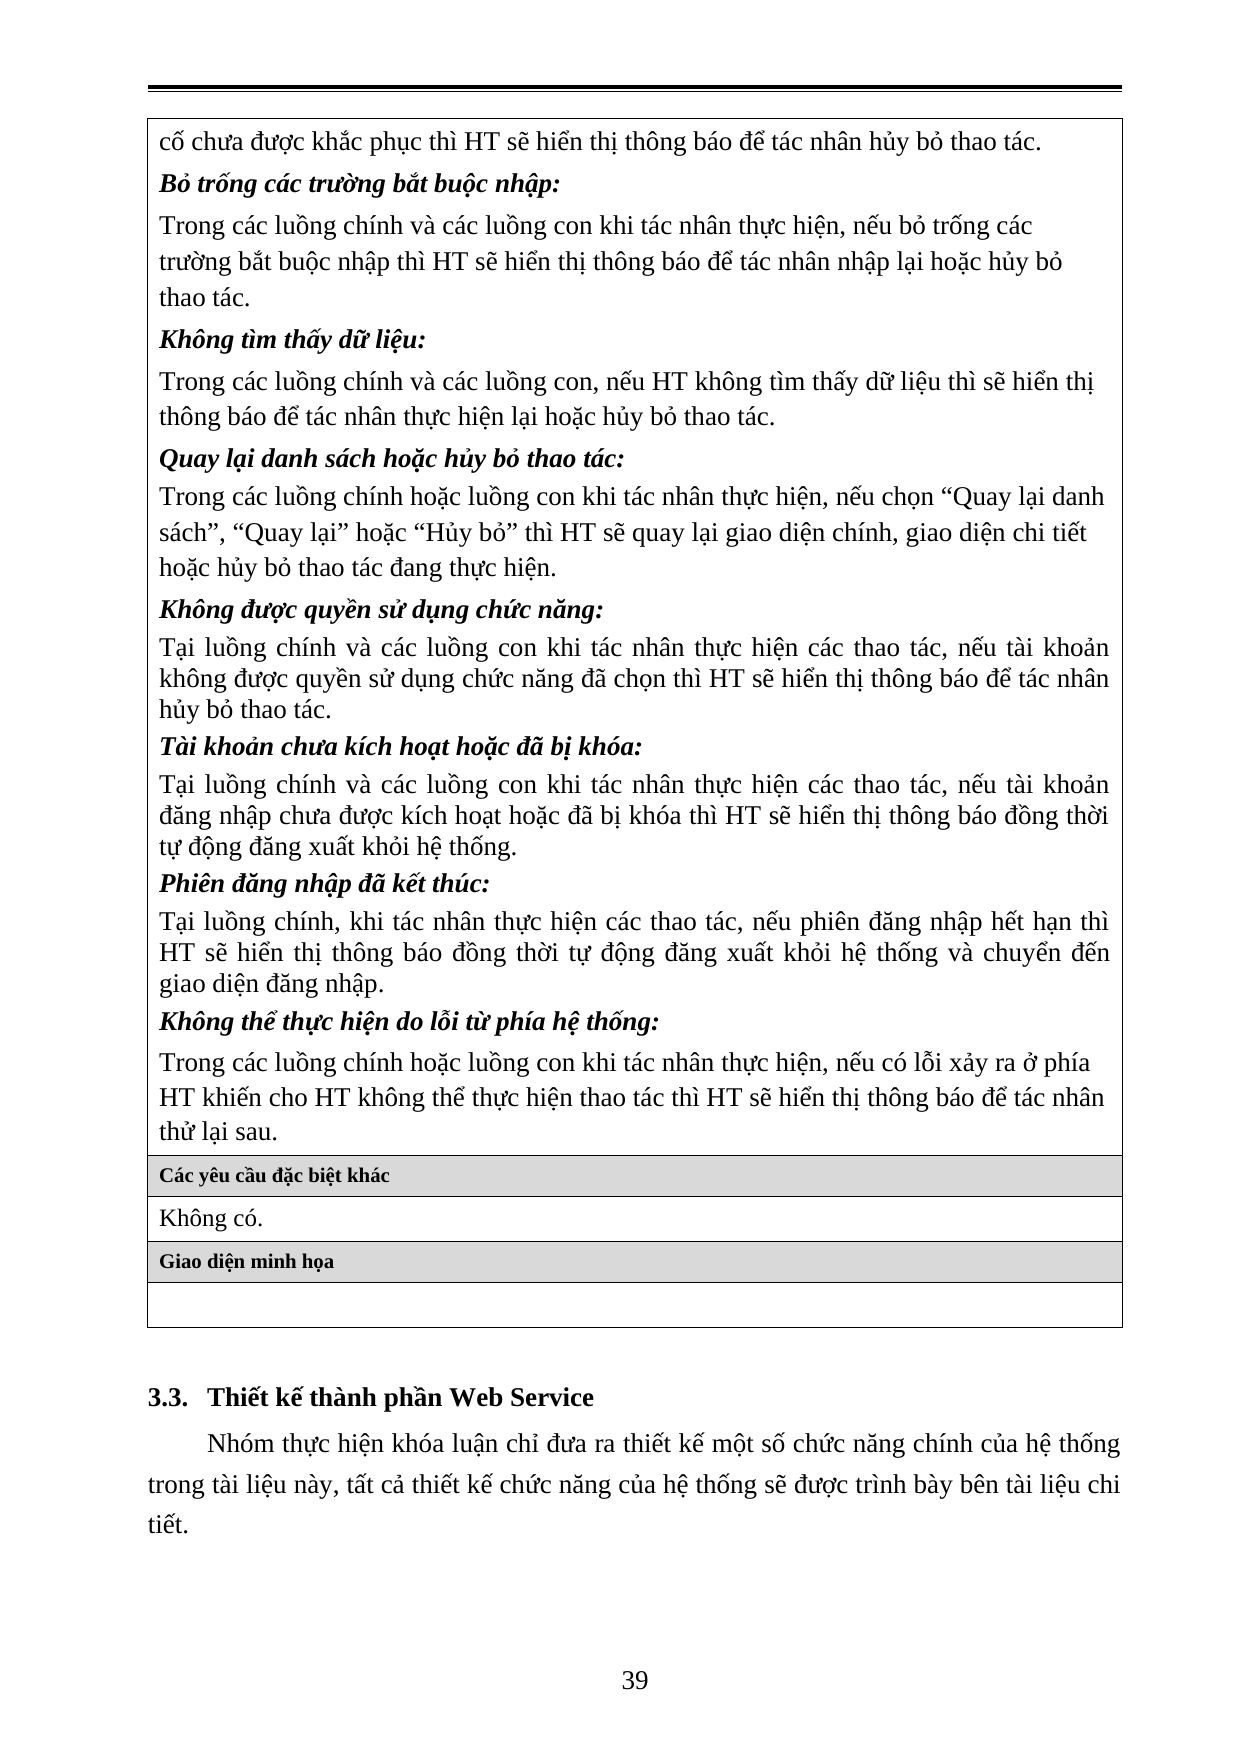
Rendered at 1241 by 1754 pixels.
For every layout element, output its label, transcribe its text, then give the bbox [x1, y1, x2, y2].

table_cell Giao diện minh họa [148, 1242, 1122, 1282]
table_cell Không có. [148, 1197, 1122, 1241]
table_cell Các yêu cầu đặc biệt khác [148, 1156, 1122, 1196]
table_cell [148, 1283, 1122, 1327]
subtitle Thiết kế thành phần Web Service [148, 1381, 1122, 1412]
text Nhóm thực hiện khóa luận chỉ đưa ra thiết kế một số chức năng chính của hệ thống trong tài liệu này, tất cả thiết kế chức năng của hệ thống sẽ được trình bày bên tài liệu chi tiết. [148, 1428, 1122, 1539]
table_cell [148, 119, 1122, 1155]
